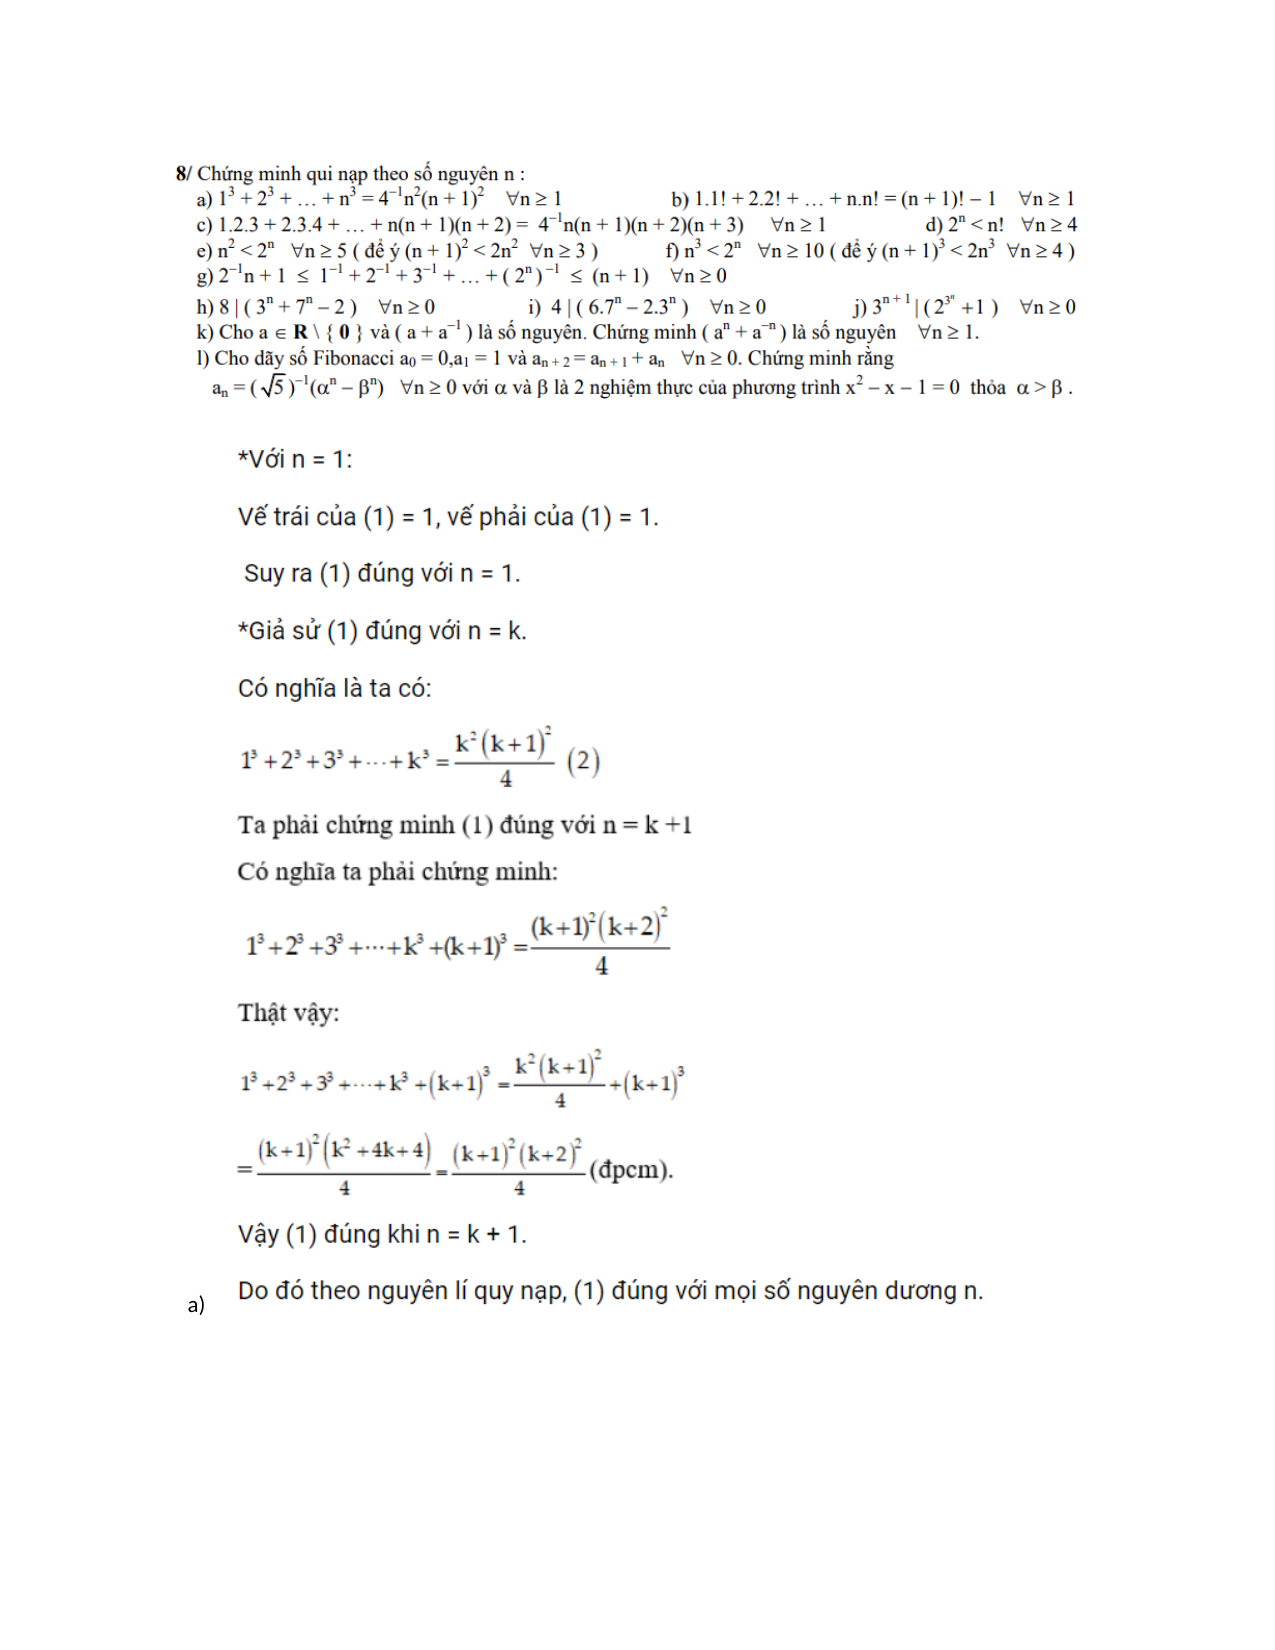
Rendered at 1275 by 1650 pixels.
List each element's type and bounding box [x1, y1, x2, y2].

picture [225, 440, 1115, 1313]
picture [150, 150, 1125, 422]
